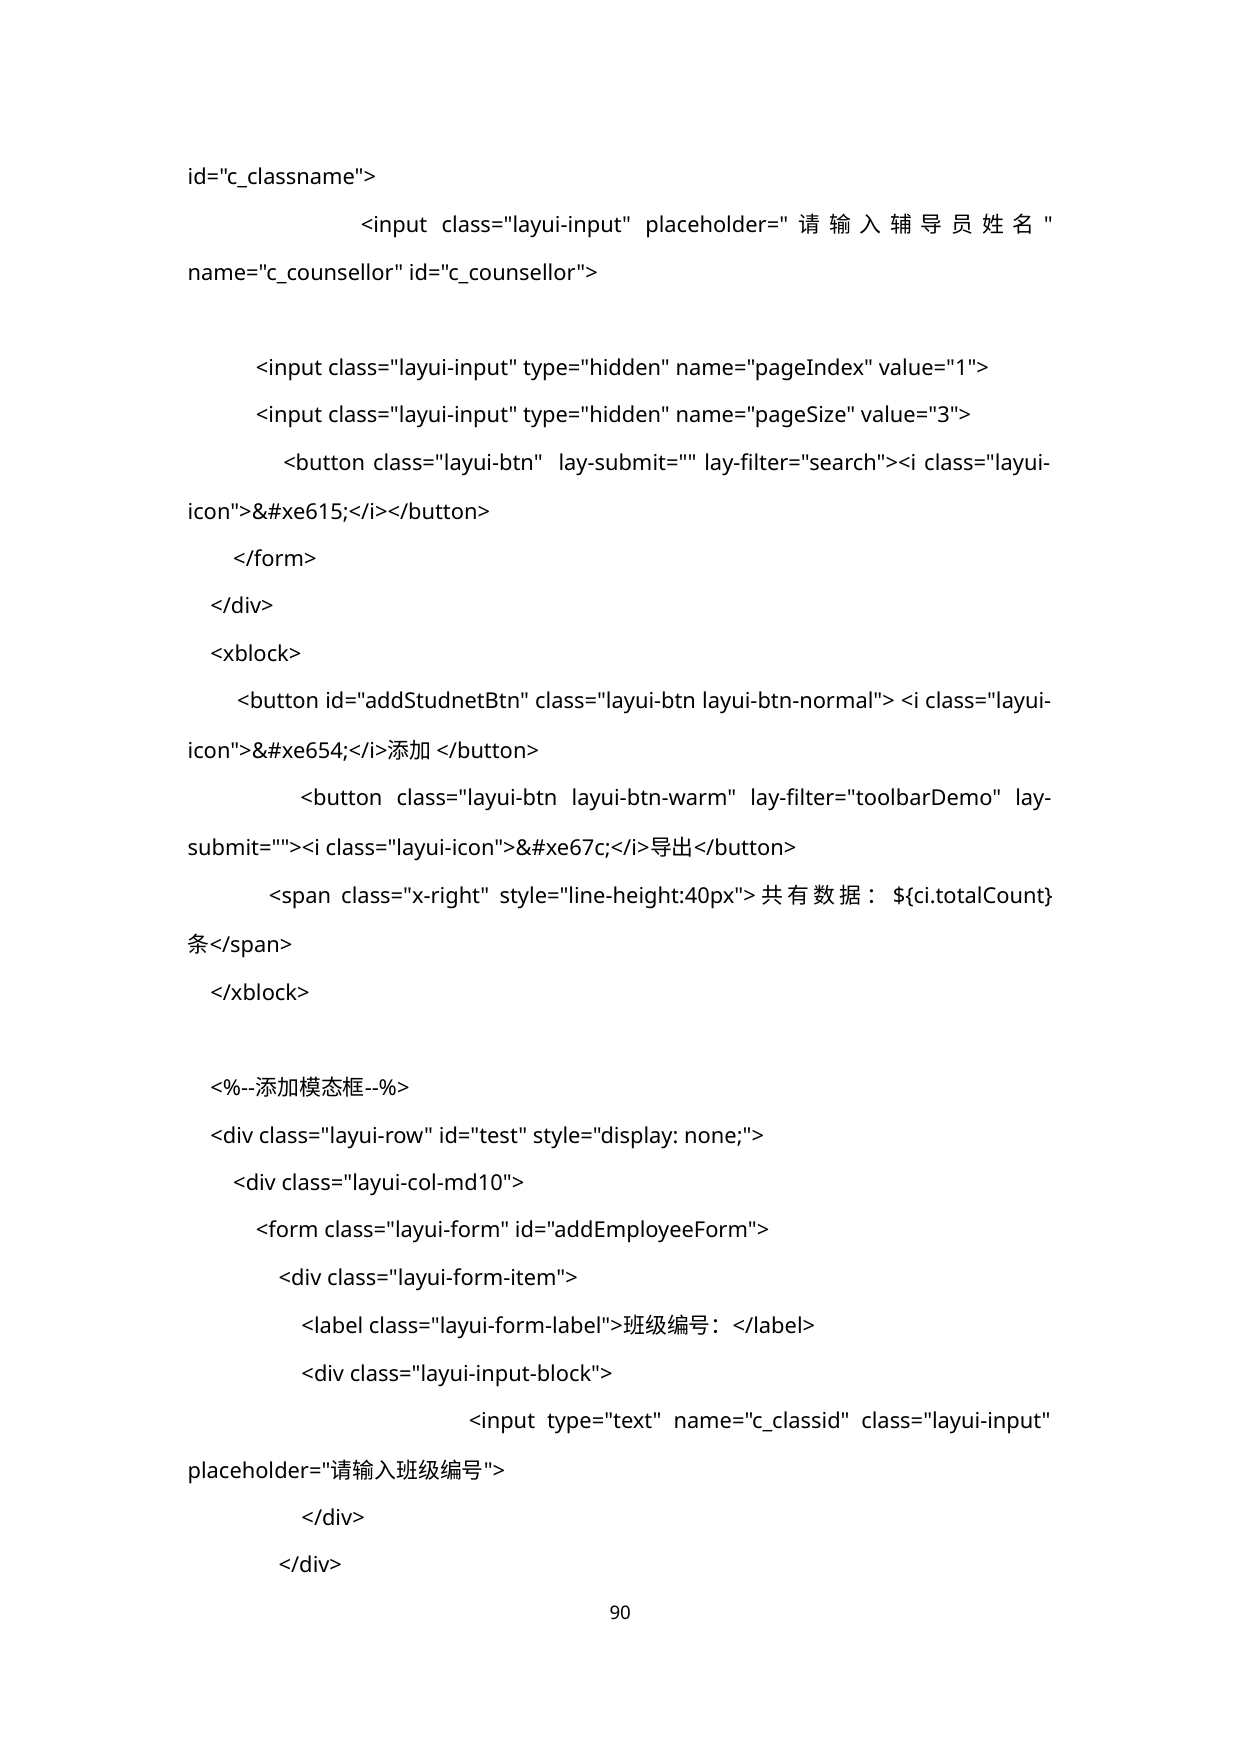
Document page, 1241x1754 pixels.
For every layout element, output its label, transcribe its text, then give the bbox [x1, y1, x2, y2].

text <button class="layui-btn" lay-submit="" lay-filter="search"><i class="layui-icon">&#xe615;</i></button> [187, 446, 1053, 527]
text <input class="layui-input" type="hidden" name="pageIndex" value="1"> [187, 351, 1053, 383]
text <div class="layui-col-md10"> [187, 1166, 1053, 1198]
text <div class="layui-form-item"> [187, 1260, 1053, 1293]
text </form> [187, 542, 1053, 574]
text <xblock> [187, 636, 1053, 669]
text <div class="layui-input-block"> [187, 1356, 1053, 1389]
text <label class="layui-form-label">班级编号：</label> [187, 1308, 1053, 1340]
text </div> [187, 589, 1053, 622]
text <input type="text" name="c_classid" class="layui-input" placeholder="请输入班级编号"> [187, 1403, 1053, 1485]
text <div class="layui-row" id="test" style="display: none;"> [187, 1118, 1053, 1151]
text <form class="layui-form" id="addEmployeeForm"> [187, 1213, 1053, 1246]
text </xblock> [187, 975, 1053, 1008]
text <span class="x-right" style="line-height:40px">共有数据：${ci.totalCount} 条</span> [187, 878, 1053, 959]
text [187, 160, 1053, 192]
text <button id="addStudnetBtn" class="layui-btn layui-btn-normal"> <i class="layui-icon">&#xe654;</i>添加 </button> [187, 684, 1053, 765]
text <input class="layui-input" placeholder="请输入辅导员姓名" name="c_counsellor" id="c_counsellor"> [187, 207, 1053, 288]
text <%--添加模态框--%> [187, 1070, 1053, 1102]
text </div> [187, 1548, 1053, 1581]
text <input class="layui-input" type="hidden" name="pageSize" value="3"> [187, 398, 1053, 431]
text <button class="layui-btn layui-btn-warm" lay-filter="toolbarDemo" lay-submit=""><i class="layui-icon">&#xe67c;</i>导出</button> [187, 781, 1053, 862]
text </div> [187, 1501, 1053, 1533]
